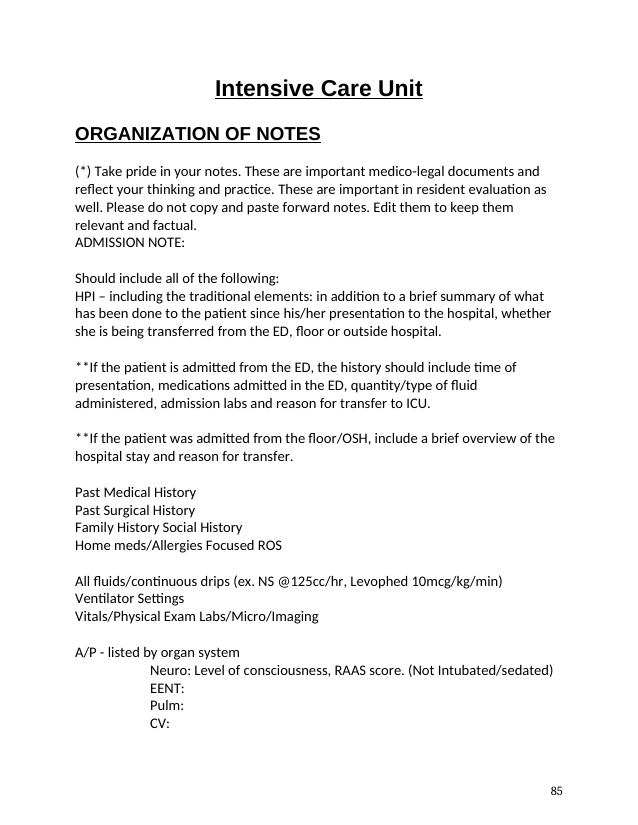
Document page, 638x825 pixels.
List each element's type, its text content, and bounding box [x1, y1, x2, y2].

text **If the patient was admitted from the floor/OSH, include a brief overview of the hospital stay and reason for transfer. [75, 429, 562, 465]
text Family History Social History [75, 518, 562, 536]
text Should include all of the following: [75, 269, 562, 287]
text **If the patient is admitted from the ED, the history should include time of presentation, medications admitted in the ED, quantity/type of fluid administered, admission labs and reason for transfer to ICU. [75, 358, 562, 412]
subtitle ORGANIZATION OF NOTES [75, 123, 562, 144]
text Vitals/Physical Exam Labs/Micro/Imaging [75, 608, 562, 625]
text (*) Take pride in your notes. These are important medico-legal documents and reflect your thinking and practice. These are important in resident evaluation as well. Please do not copy and paste forward notes. Edit them to keep them relevant and factual. [75, 162, 562, 233]
text Neuro: Level of consciousness, RAAS score. (Not Intubated/sedated) EENT: [150, 661, 562, 697]
text Past Surgical History [75, 501, 562, 518]
text HPI – including the traditional elements: in addition to a brief summary of what has been done to the patient since his/her presentation to the hospital, whether she is being transferred from the ED, floor or outside hospital. [75, 287, 562, 340]
text A/P - listed by organ system [75, 643, 562, 661]
text ADMISSION NOTE: [75, 233, 562, 251]
subtitle Intensive Care Unit [75, 75, 562, 101]
text Pulm: [75, 697, 562, 714]
text All fluids/continuous drips (ex. NS @125cc/hr, Levophed 10mcg/kg/min) Ventilator Settings [75, 572, 562, 608]
text CV: [75, 714, 562, 732]
text Past Medical History [75, 483, 562, 501]
text Home meds/Allergies Focused ROS [75, 536, 562, 554]
